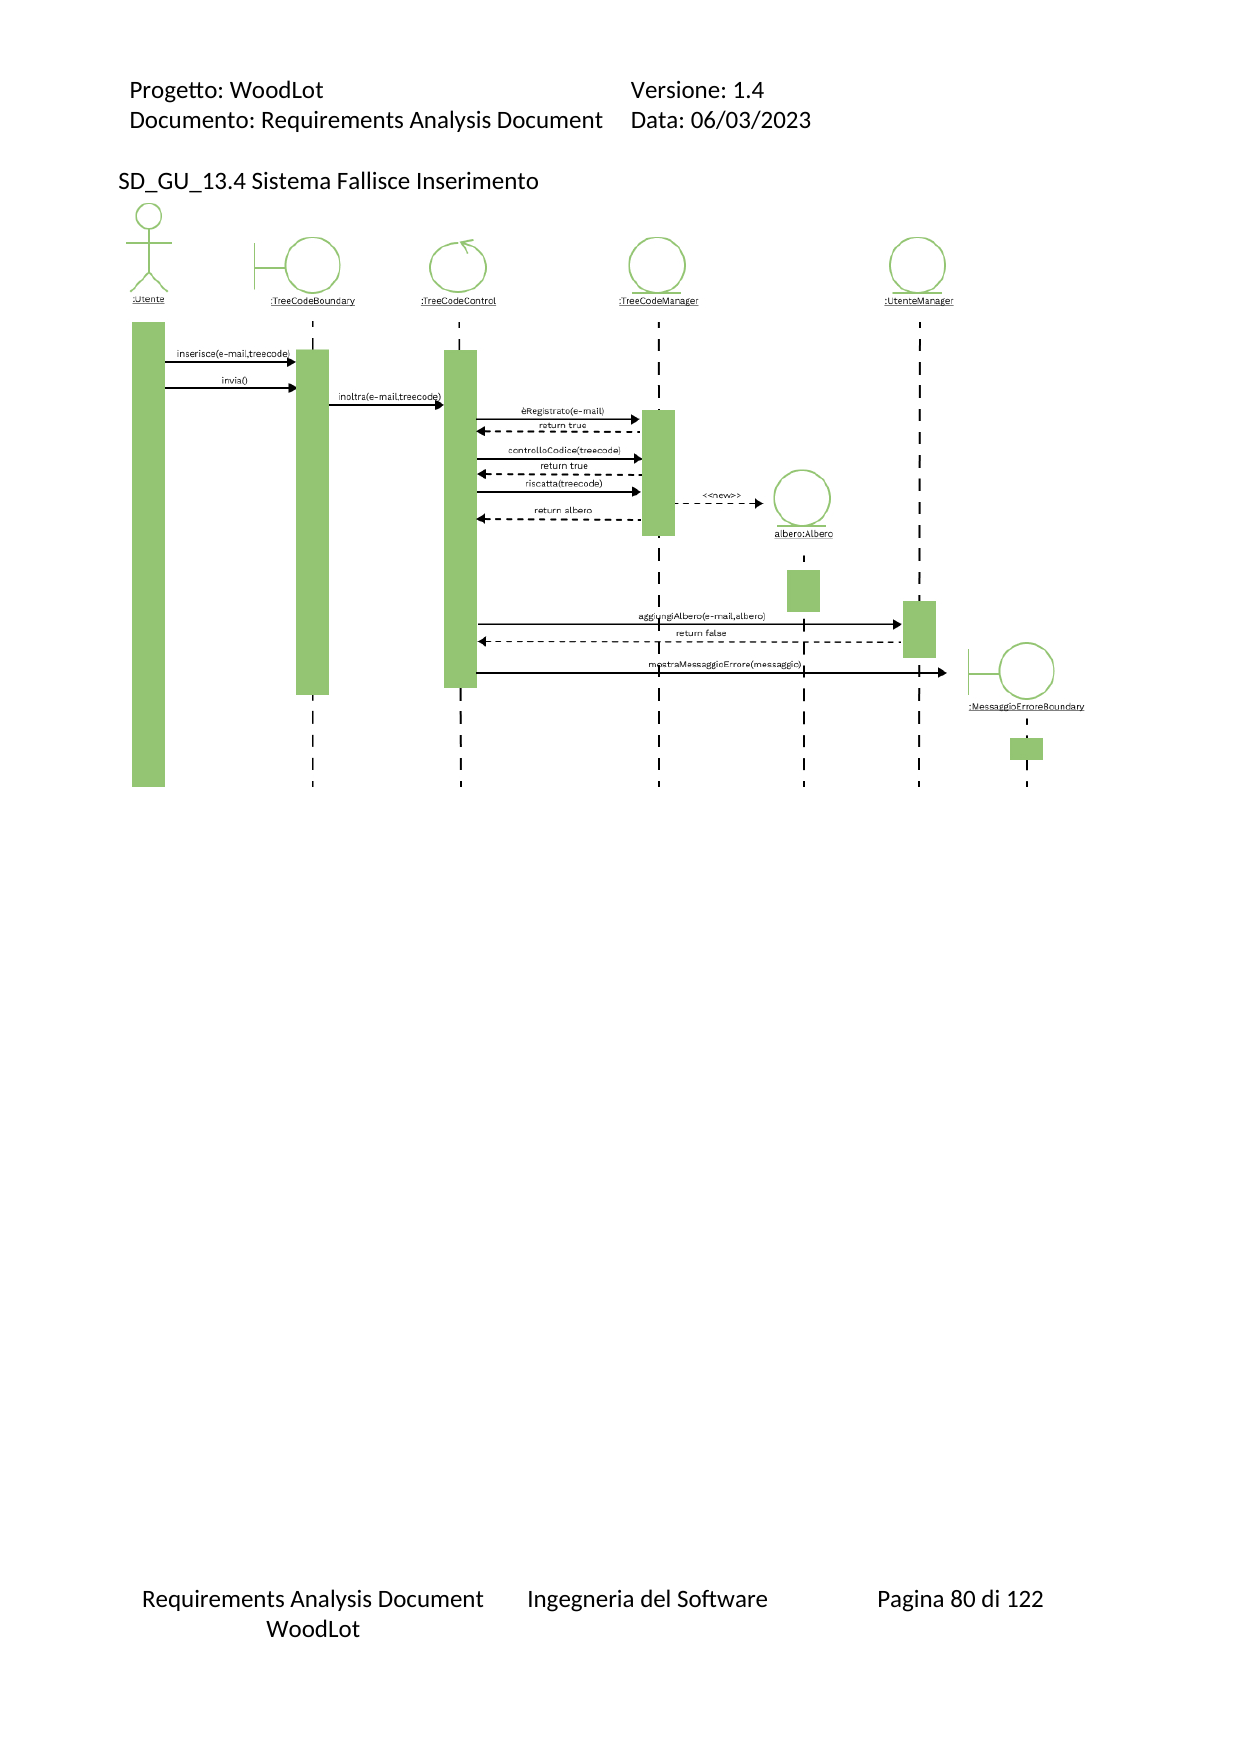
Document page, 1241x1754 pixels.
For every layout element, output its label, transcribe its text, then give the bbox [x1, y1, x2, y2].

text SD_GU_13.4 Sistema Fallisce Inserimento [118, 165, 1122, 196]
picture [118, 196, 1122, 787]
